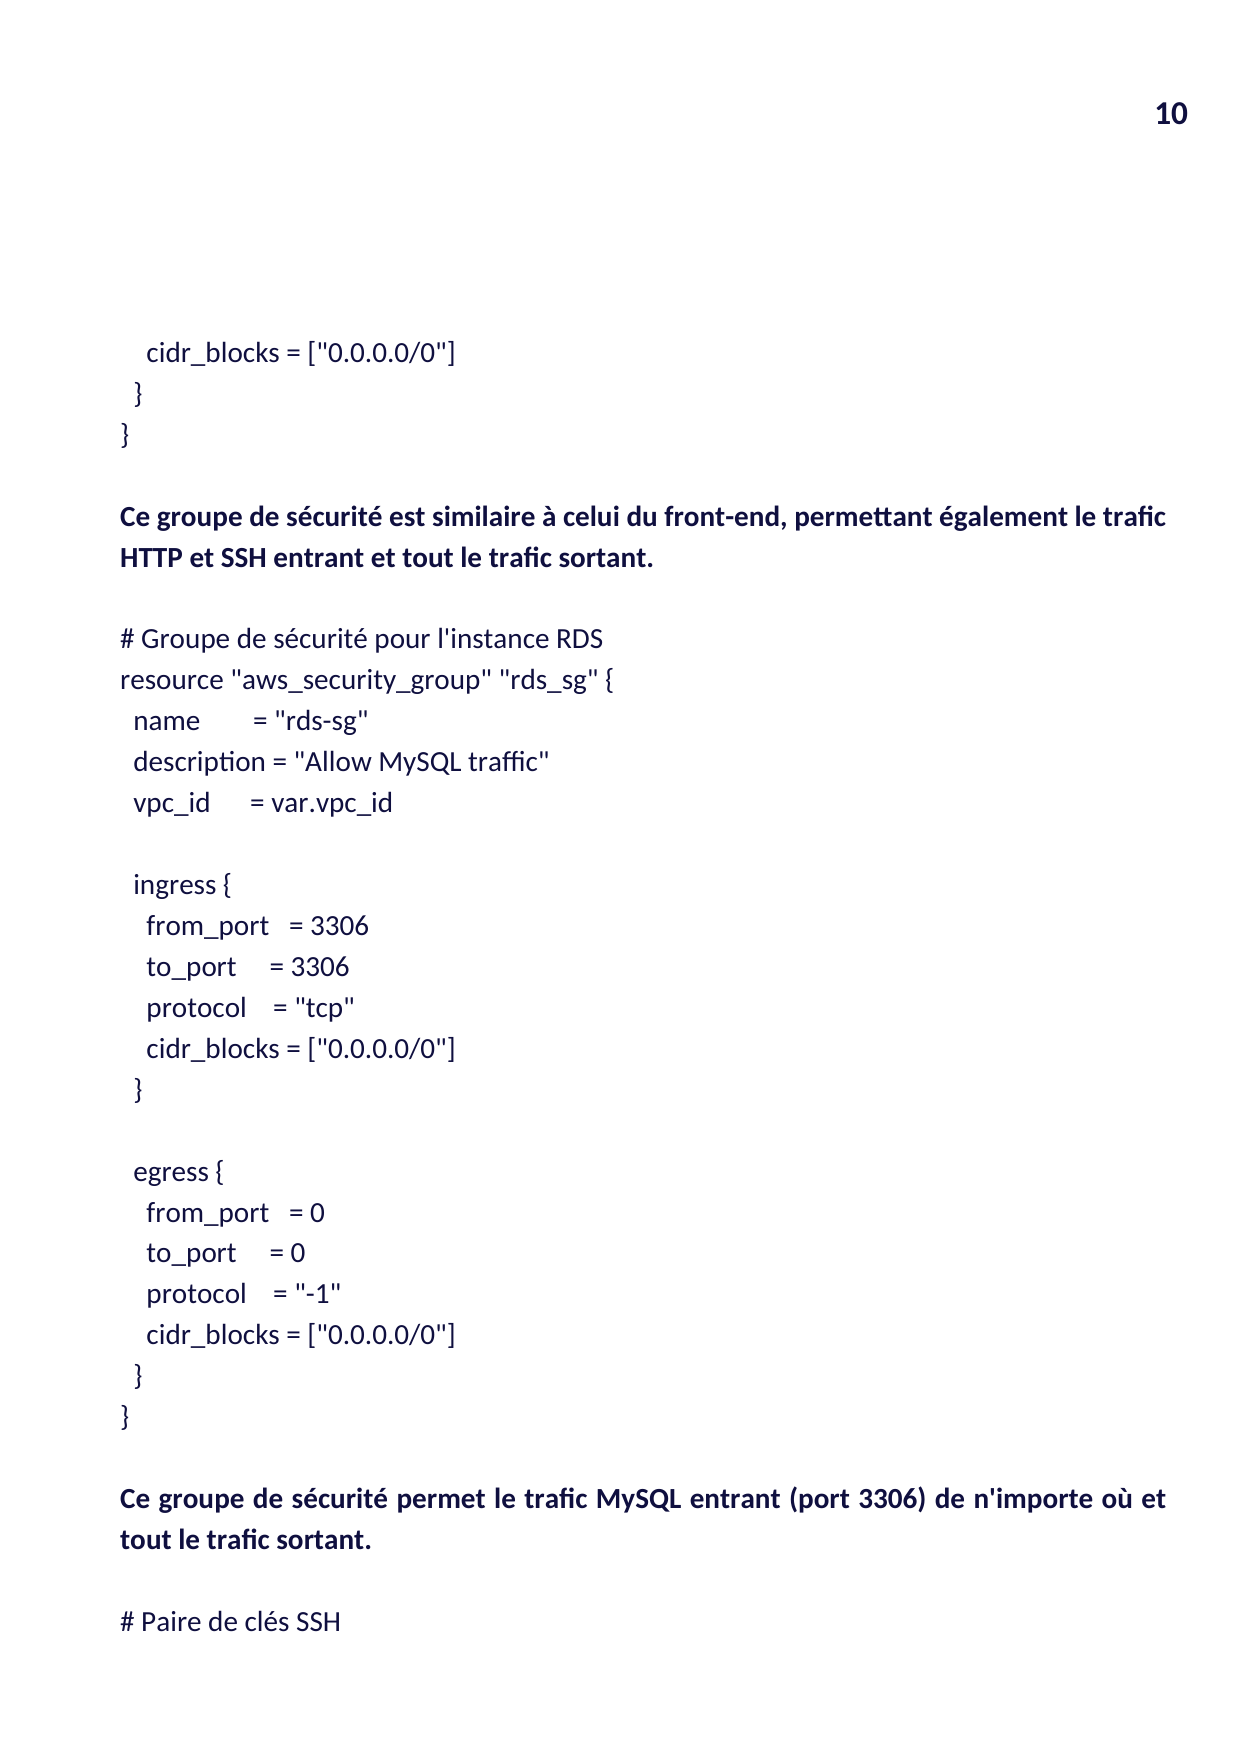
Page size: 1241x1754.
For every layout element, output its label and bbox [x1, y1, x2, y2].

table_header [120, 334, 1168, 1644]
